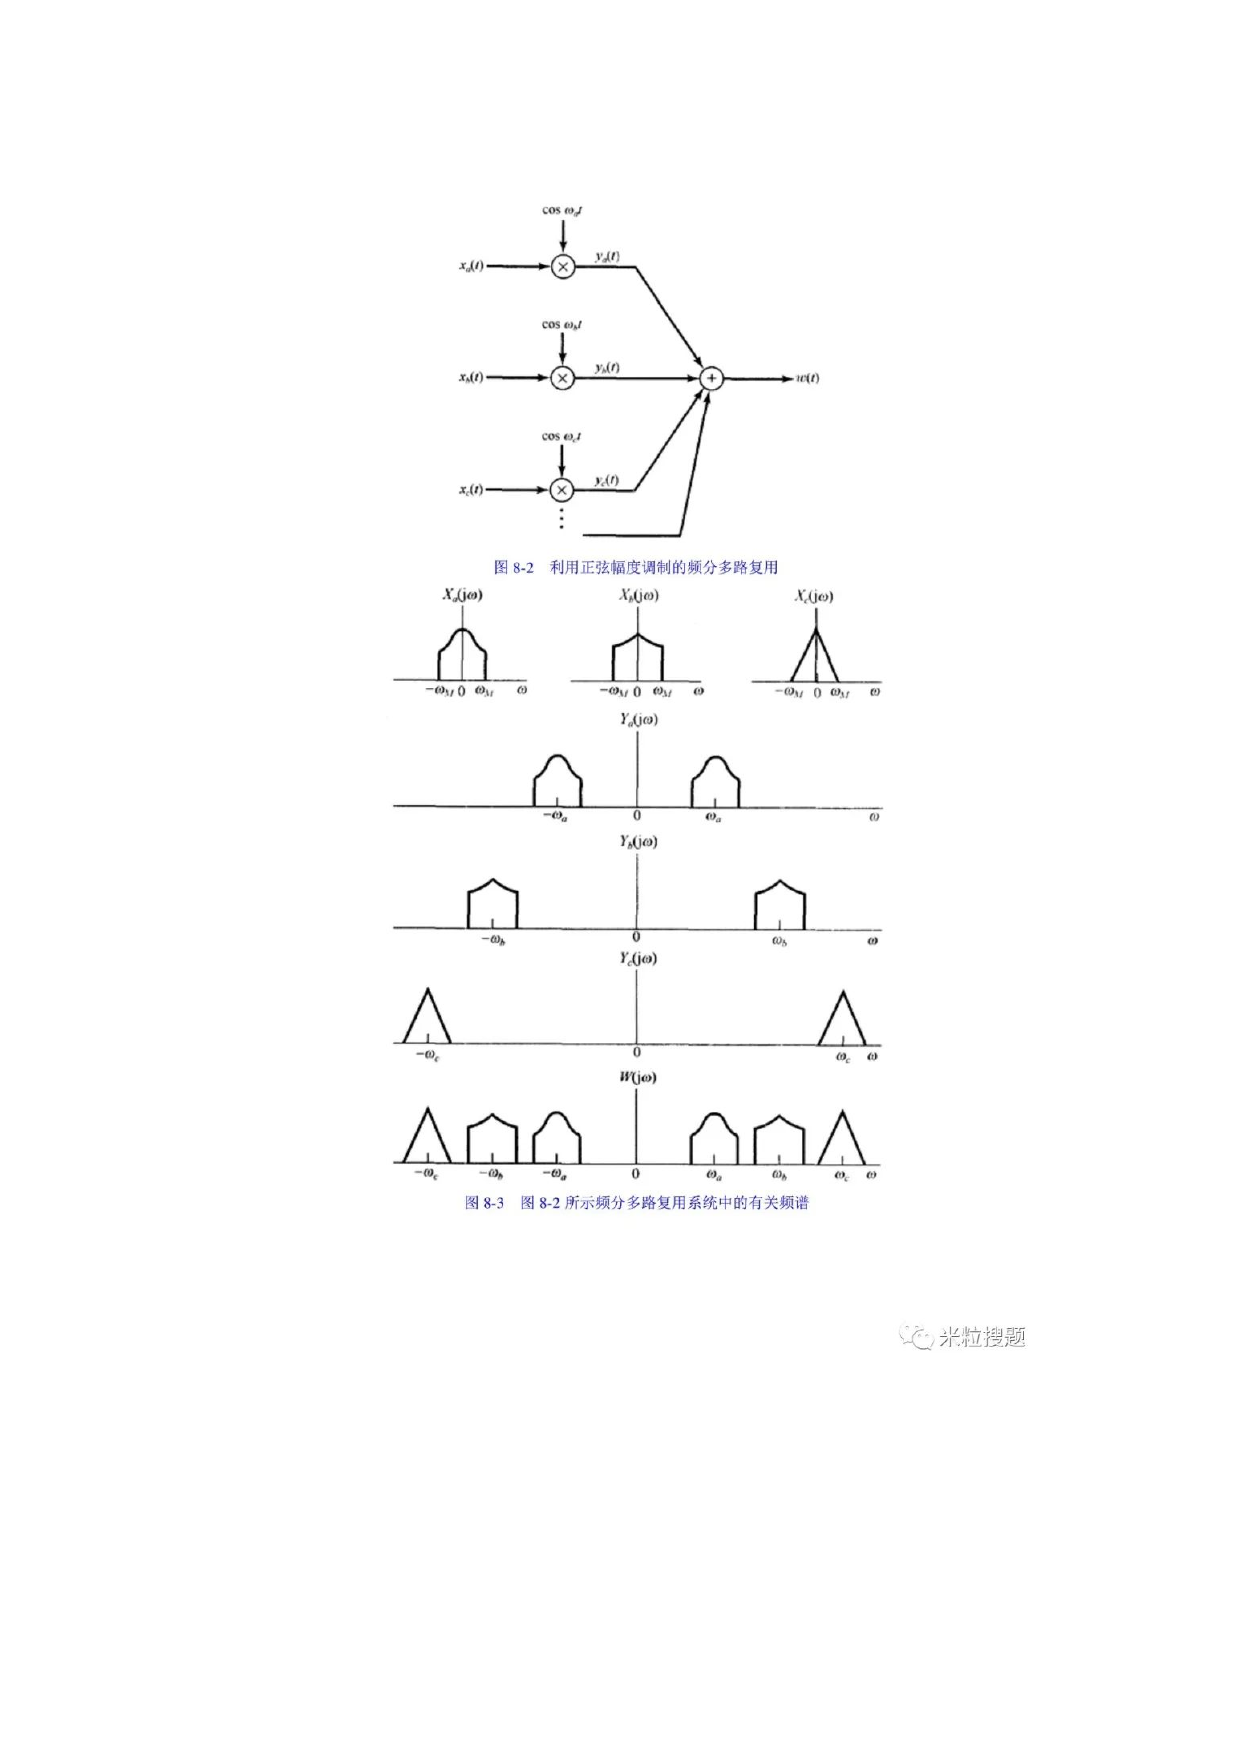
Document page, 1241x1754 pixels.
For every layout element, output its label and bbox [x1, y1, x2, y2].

picture [187, 152, 1053, 1375]
